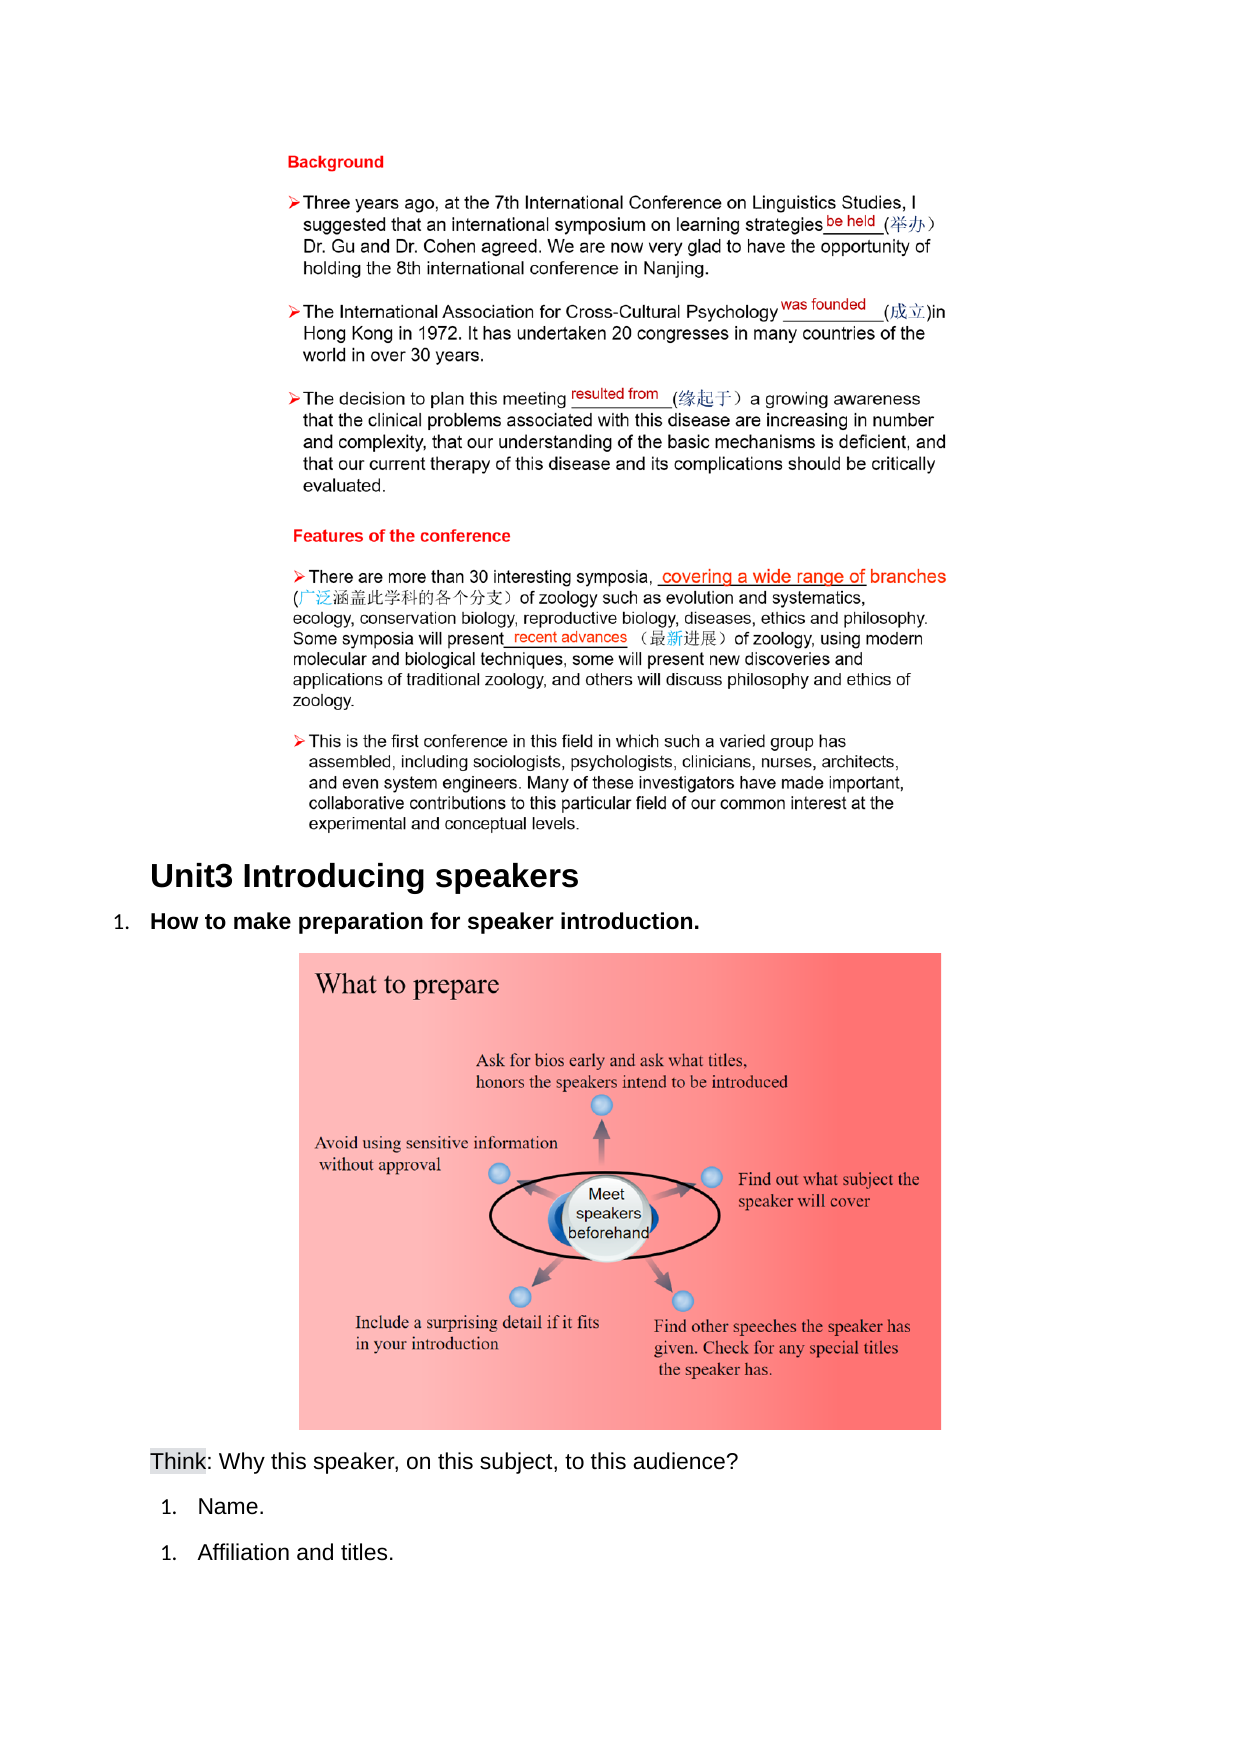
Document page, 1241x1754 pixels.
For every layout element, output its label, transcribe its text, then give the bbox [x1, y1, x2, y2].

list Affiliation and titles. [160, 1538, 1090, 1566]
text Think: Why this speaker, on this subject, to this audience? [206, 1448, 1090, 1474]
picture [299, 953, 942, 1430]
list Name. [160, 1492, 1090, 1520]
list How to make preparation for speaker introduction. [112, 907, 1090, 935]
picture [284, 522, 957, 839]
picture [281, 150, 960, 505]
